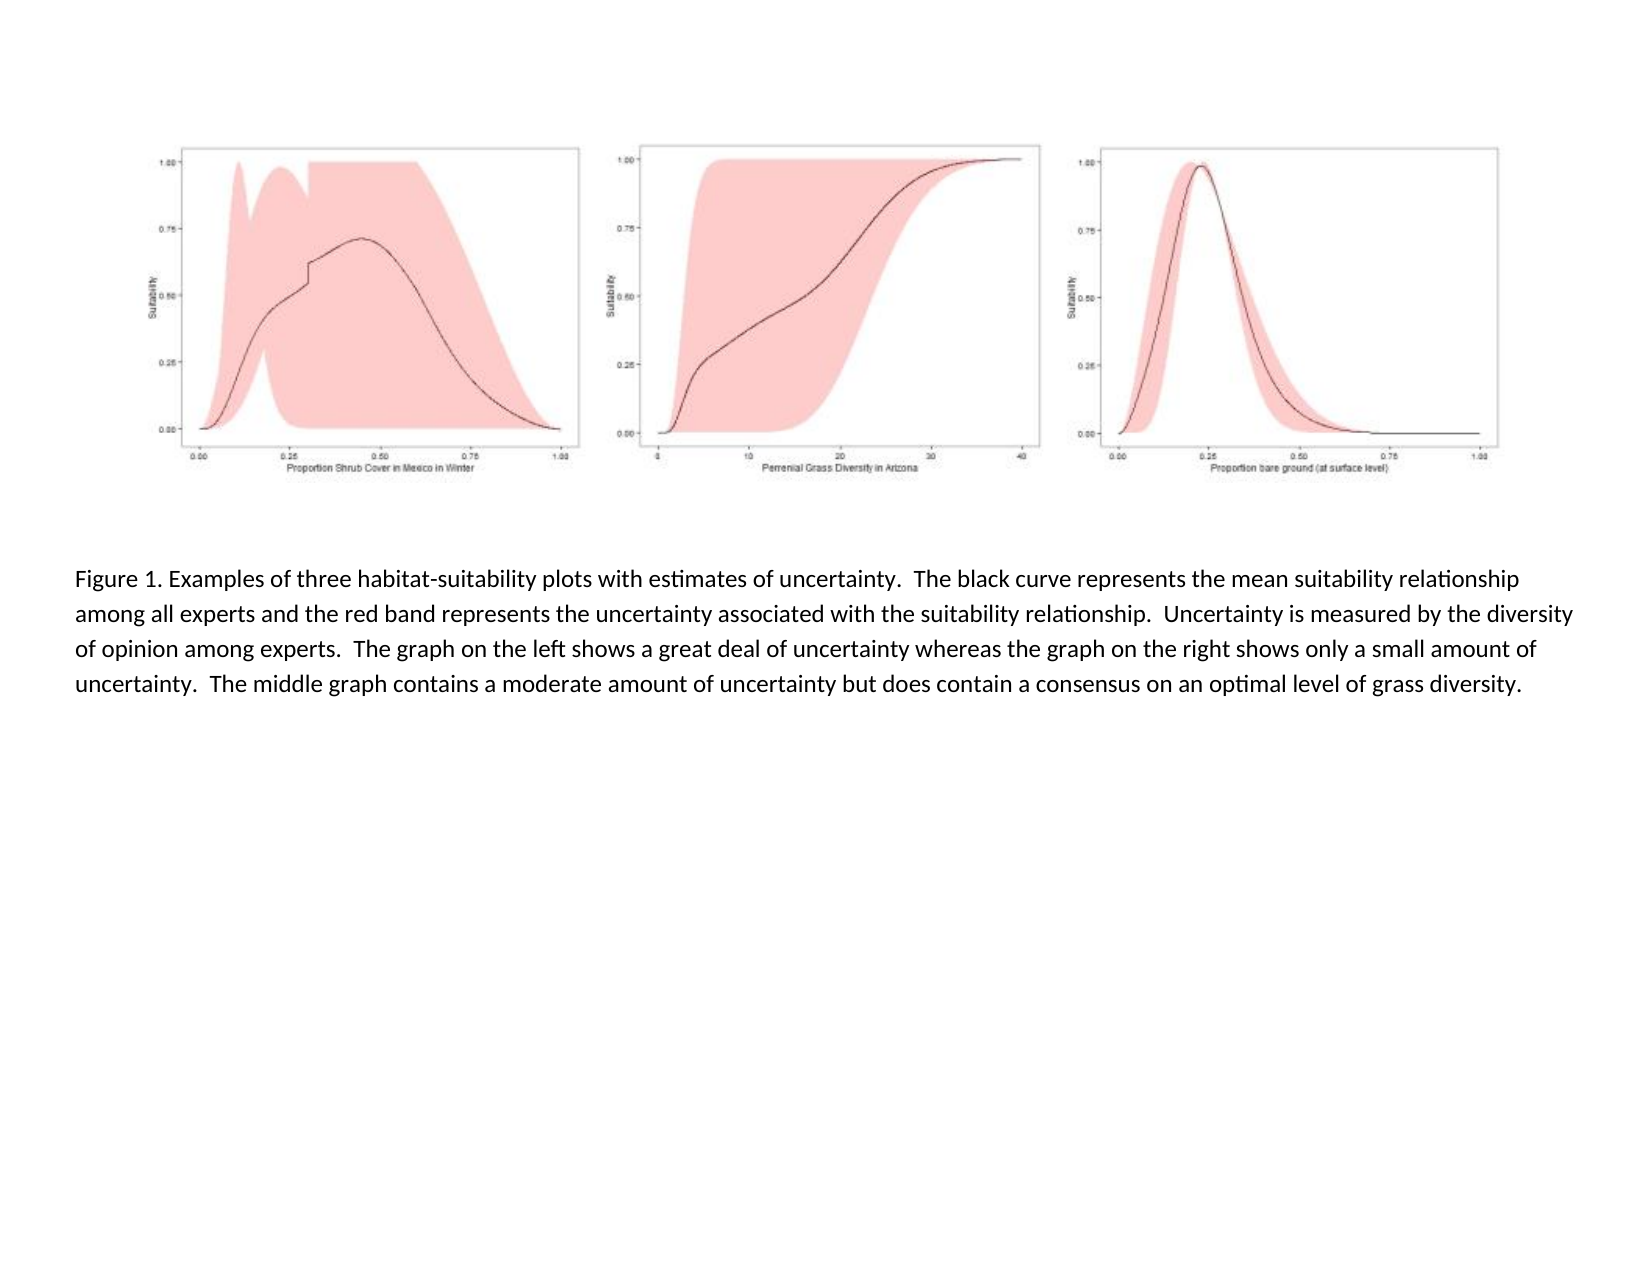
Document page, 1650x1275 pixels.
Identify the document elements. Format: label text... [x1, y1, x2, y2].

text Figure 1. Examples of three habitat-suitability plots with estimates of uncertainty. The black curve represents the mean suitability relationship among all experts and the red band represents the uncertainty associated with the suitability relationship. Uncertainty is measured by the diversity of opinion among experts. The graph on the left shows a great deal of uncertainty whereas the graph on the right shows only a small amount of uncertainty. The middle graph contains a moderate amount of uncertainty but does contain a consensus on an optimal level of grass diversity. [75, 563, 1575, 699]
picture [136, 130, 1514, 483]
